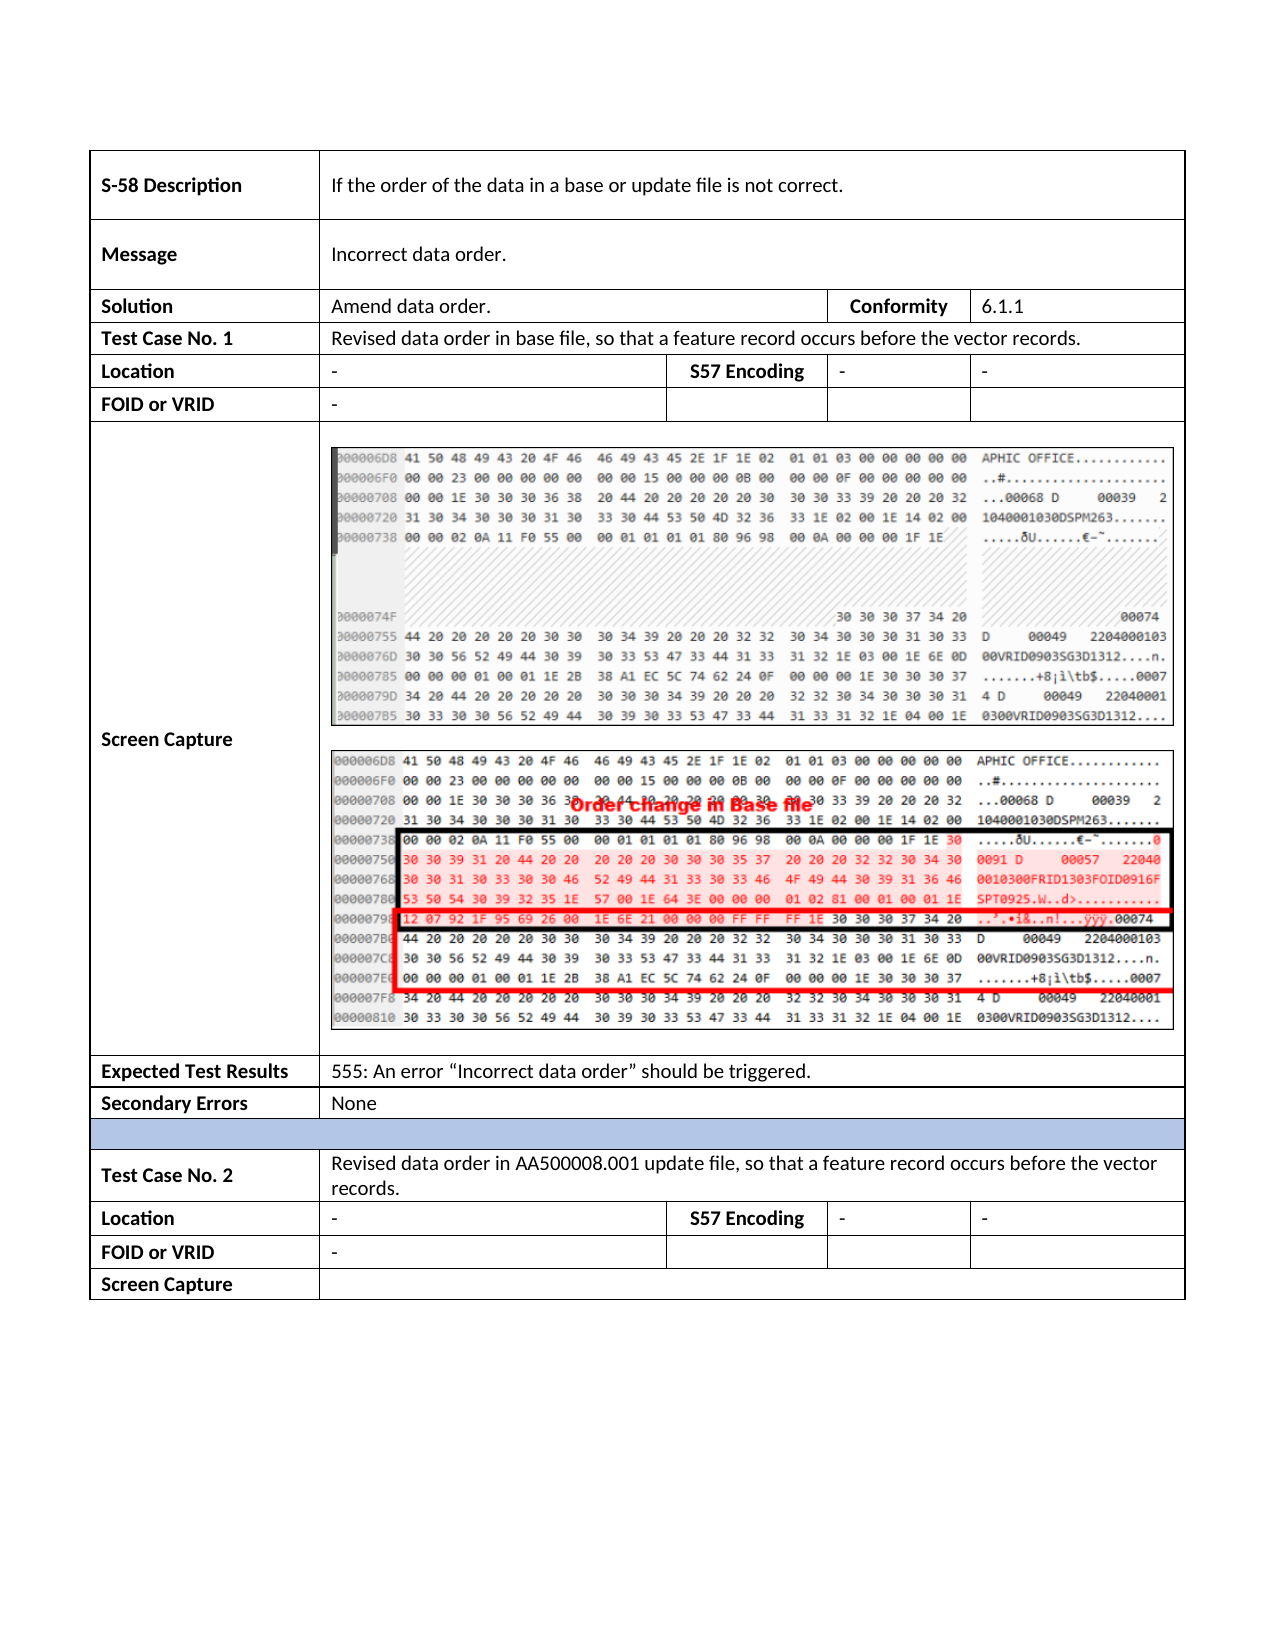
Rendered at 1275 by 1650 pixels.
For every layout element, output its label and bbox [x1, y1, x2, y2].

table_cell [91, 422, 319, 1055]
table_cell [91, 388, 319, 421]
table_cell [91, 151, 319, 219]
picture [331, 447, 1174, 726]
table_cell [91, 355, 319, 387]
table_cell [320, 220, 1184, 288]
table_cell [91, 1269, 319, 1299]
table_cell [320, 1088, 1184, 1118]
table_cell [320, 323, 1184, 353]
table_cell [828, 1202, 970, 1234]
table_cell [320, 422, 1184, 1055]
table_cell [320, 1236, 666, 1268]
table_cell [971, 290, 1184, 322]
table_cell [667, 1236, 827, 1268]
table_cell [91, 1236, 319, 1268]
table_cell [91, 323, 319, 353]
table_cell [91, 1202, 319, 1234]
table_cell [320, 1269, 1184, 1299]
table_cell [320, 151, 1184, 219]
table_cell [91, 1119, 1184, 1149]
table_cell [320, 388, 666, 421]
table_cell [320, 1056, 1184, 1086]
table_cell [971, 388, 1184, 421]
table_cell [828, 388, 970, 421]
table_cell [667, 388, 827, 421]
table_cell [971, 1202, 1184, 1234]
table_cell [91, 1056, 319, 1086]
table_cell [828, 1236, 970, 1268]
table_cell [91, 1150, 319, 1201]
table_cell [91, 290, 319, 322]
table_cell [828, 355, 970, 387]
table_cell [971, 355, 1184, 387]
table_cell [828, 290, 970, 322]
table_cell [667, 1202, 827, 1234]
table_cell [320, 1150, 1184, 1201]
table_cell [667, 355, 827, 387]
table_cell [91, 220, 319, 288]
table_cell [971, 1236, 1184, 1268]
picture [331, 750, 1174, 1030]
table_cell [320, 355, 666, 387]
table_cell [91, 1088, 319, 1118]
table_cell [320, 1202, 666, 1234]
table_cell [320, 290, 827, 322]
